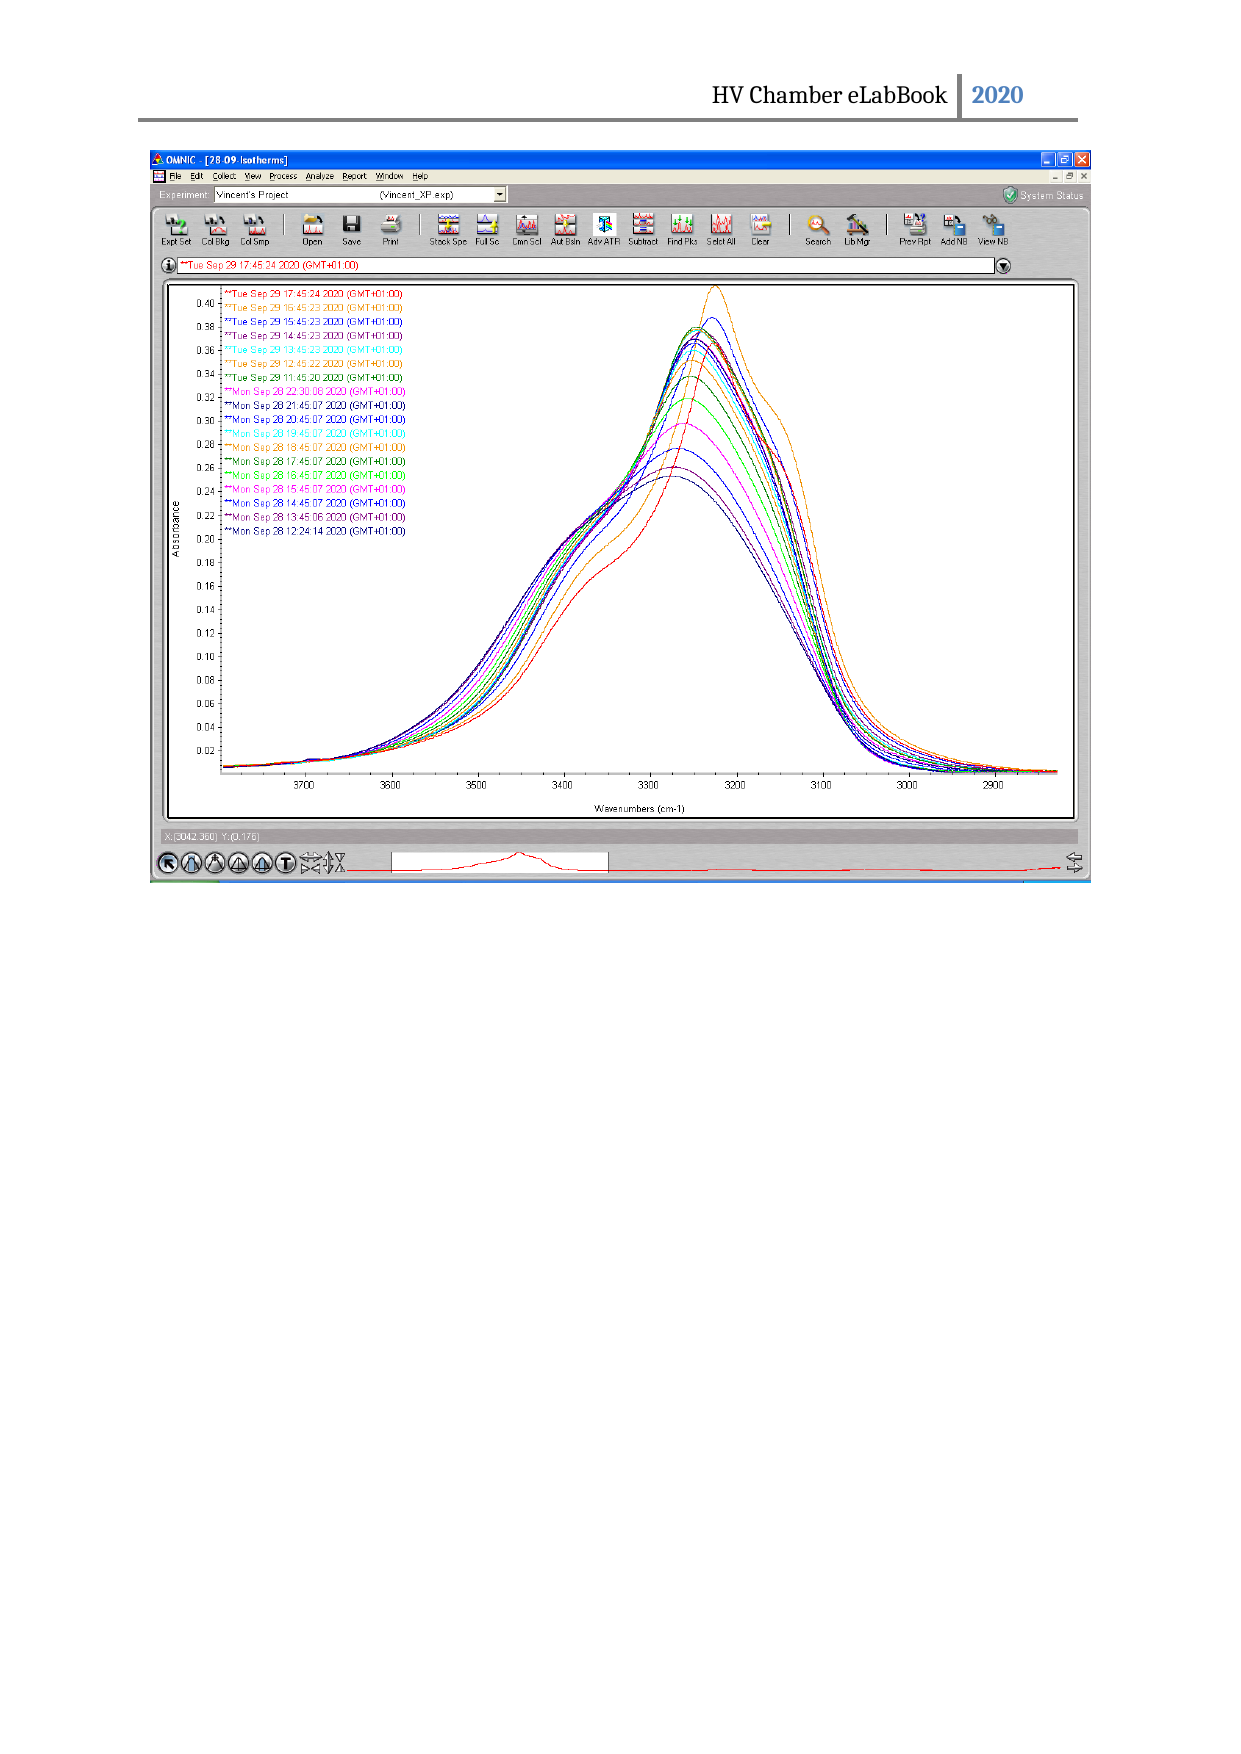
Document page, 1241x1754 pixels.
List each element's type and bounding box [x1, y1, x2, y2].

picture [150, 150, 1091, 883]
